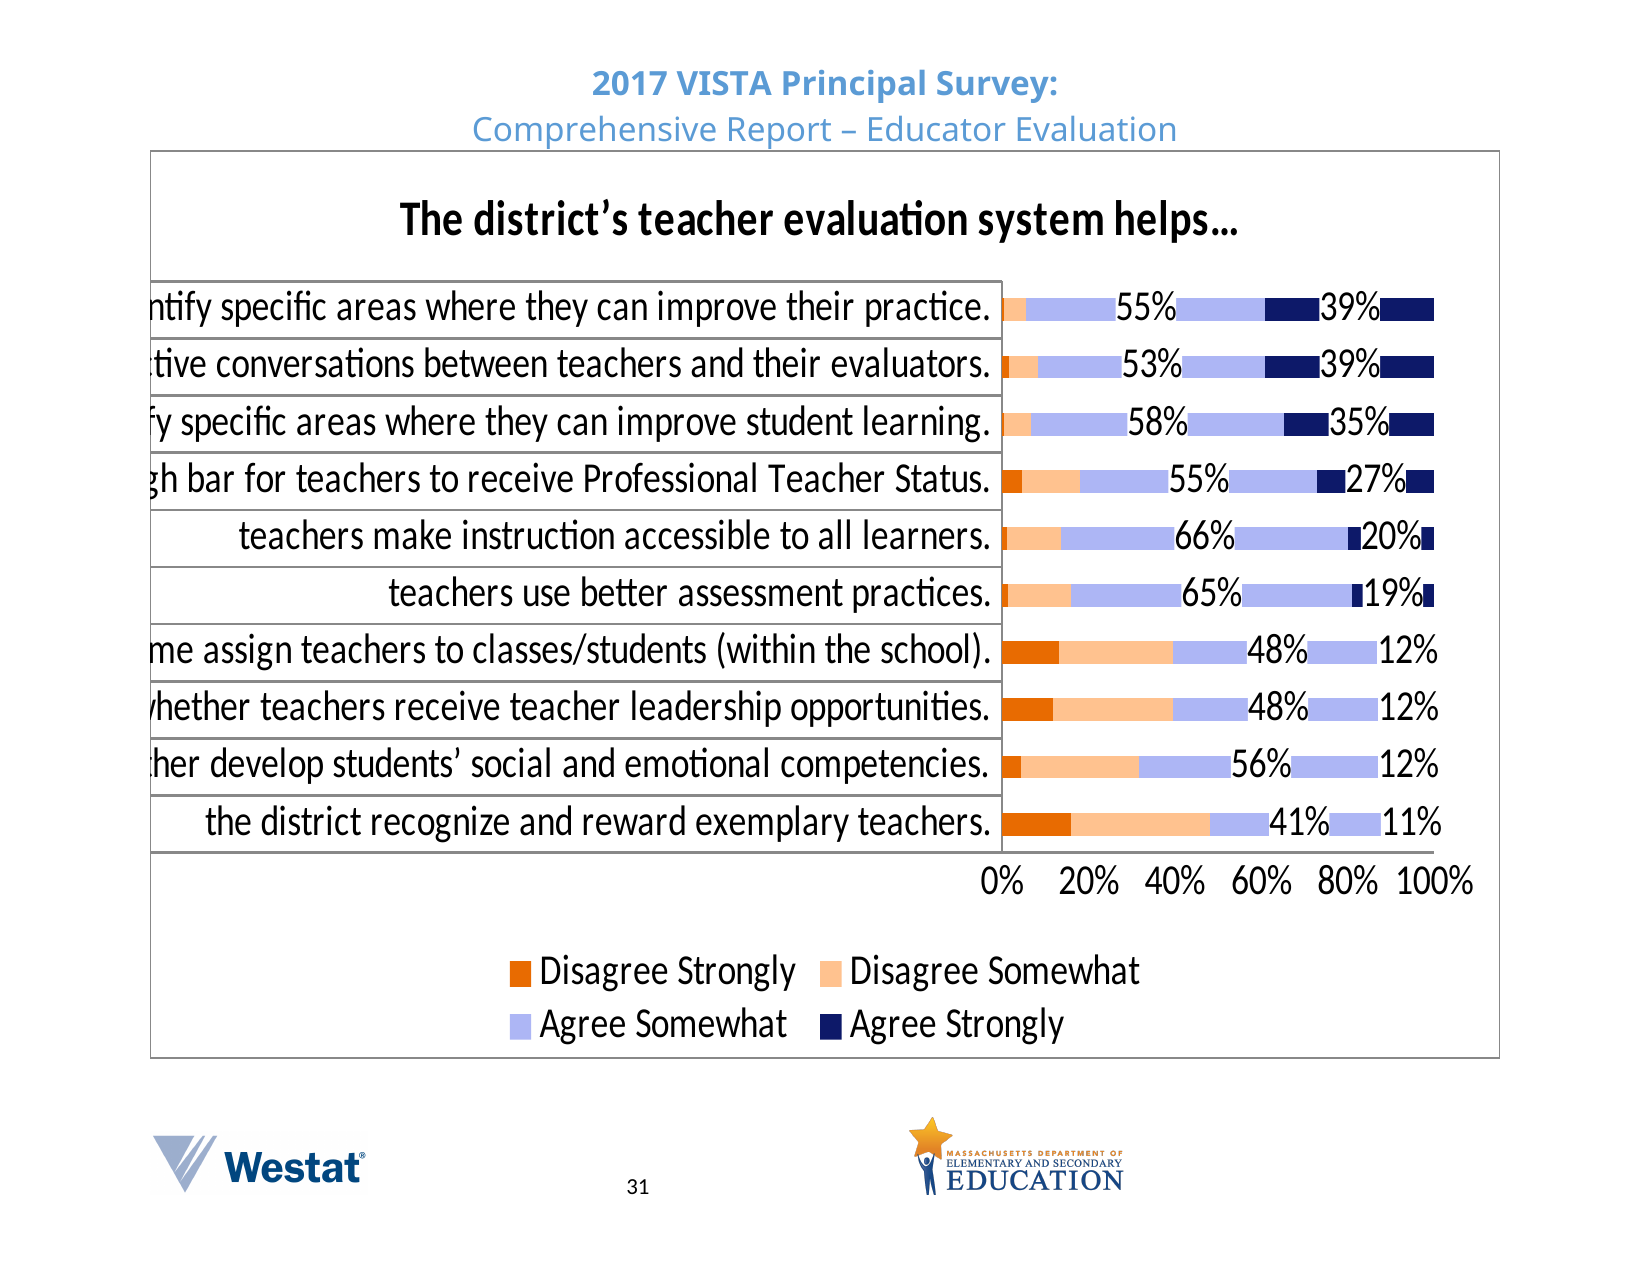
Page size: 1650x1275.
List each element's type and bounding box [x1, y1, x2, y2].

picture [907, 1110, 1125, 1195]
picture [150, 1131, 368, 1195]
